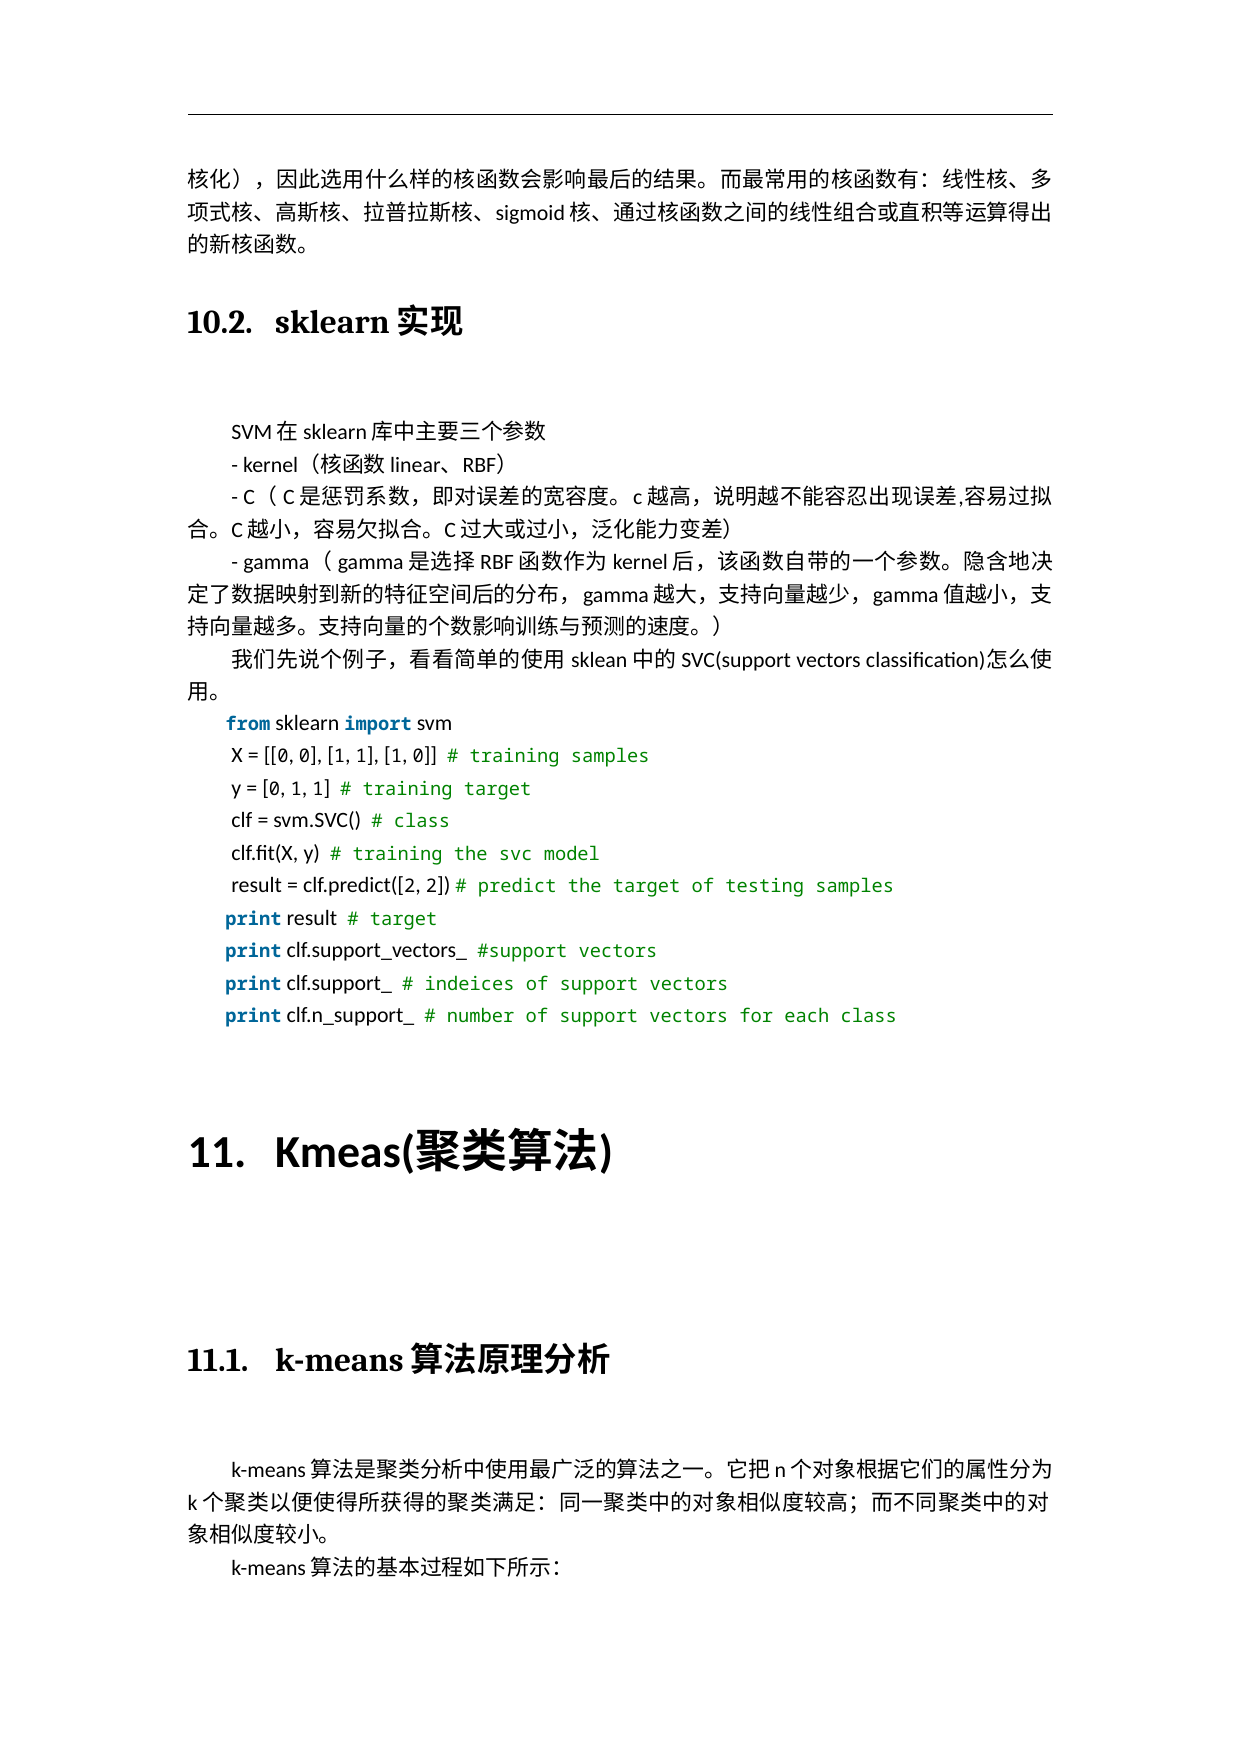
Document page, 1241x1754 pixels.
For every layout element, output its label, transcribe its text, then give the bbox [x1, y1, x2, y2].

subtitle k-means算法原理分析 [187, 1324, 1053, 1389]
text print clf.support_ # indeices of support vectors [187, 966, 1053, 999]
text - kernel（核函数linear、RBF） [187, 446, 1053, 479]
text y = [0, 1, 1] # training target [187, 771, 1053, 804]
text k-means算法是聚类分析中使用最广泛的算法之一。它把n个对象根据它们的属性分为k个聚类以便使得所获得的聚类满足：同一聚类中的对象相似度较高；而不同聚类中的对象相似度较小。 [187, 1452, 1053, 1549]
text 我们先说个例子，看看简单的使用sklean中的SVC(support vectors classification)怎么使用。 [187, 641, 1053, 706]
text - gamma（ gamma是选择RBF函数作为kernel后，该函数自带的一个参数。隐含地决定了数据映射到新的特征空间后的分布，gamma越大，支持向量越少，gamma值越小，支持向量越多。支持向量的个数影响训练与预测的速度。） [187, 544, 1053, 641]
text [187, 162, 1053, 259]
text result = clf.predict([2, 2]) # predict the target of testing samples [187, 869, 1053, 901]
text print clf.support_vectors_ #support vectors [187, 934, 1053, 966]
text print clf.n_support_ # number of support vectors for each class [187, 999, 1053, 1031]
text X = [[0, 0], [1, 1], [1, 0]] # training samples [187, 739, 1053, 771]
subtitle Kmeas(聚类算法) [187, 1099, 1053, 1197]
text clf.fit(X, y) # training the svc model [187, 836, 1053, 869]
text k-means算法的基本过程如下所示： [187, 1549, 1053, 1582]
subtitle sklearn实现 [187, 287, 1053, 352]
text SVM在sklearn库中主要三个参数 [187, 414, 1053, 446]
text from sklearn import svm [187, 706, 1053, 739]
text print result # target [187, 901, 1053, 934]
text clf = svm.SVC() # class [187, 804, 1053, 836]
text - C（ C是惩罚系数，即对误差的宽容度。c越高，说明越不能容忍出现误差,容易过拟合。C越小，容易欠拟合。C过大或过小，泛化能力变差） [187, 479, 1053, 544]
